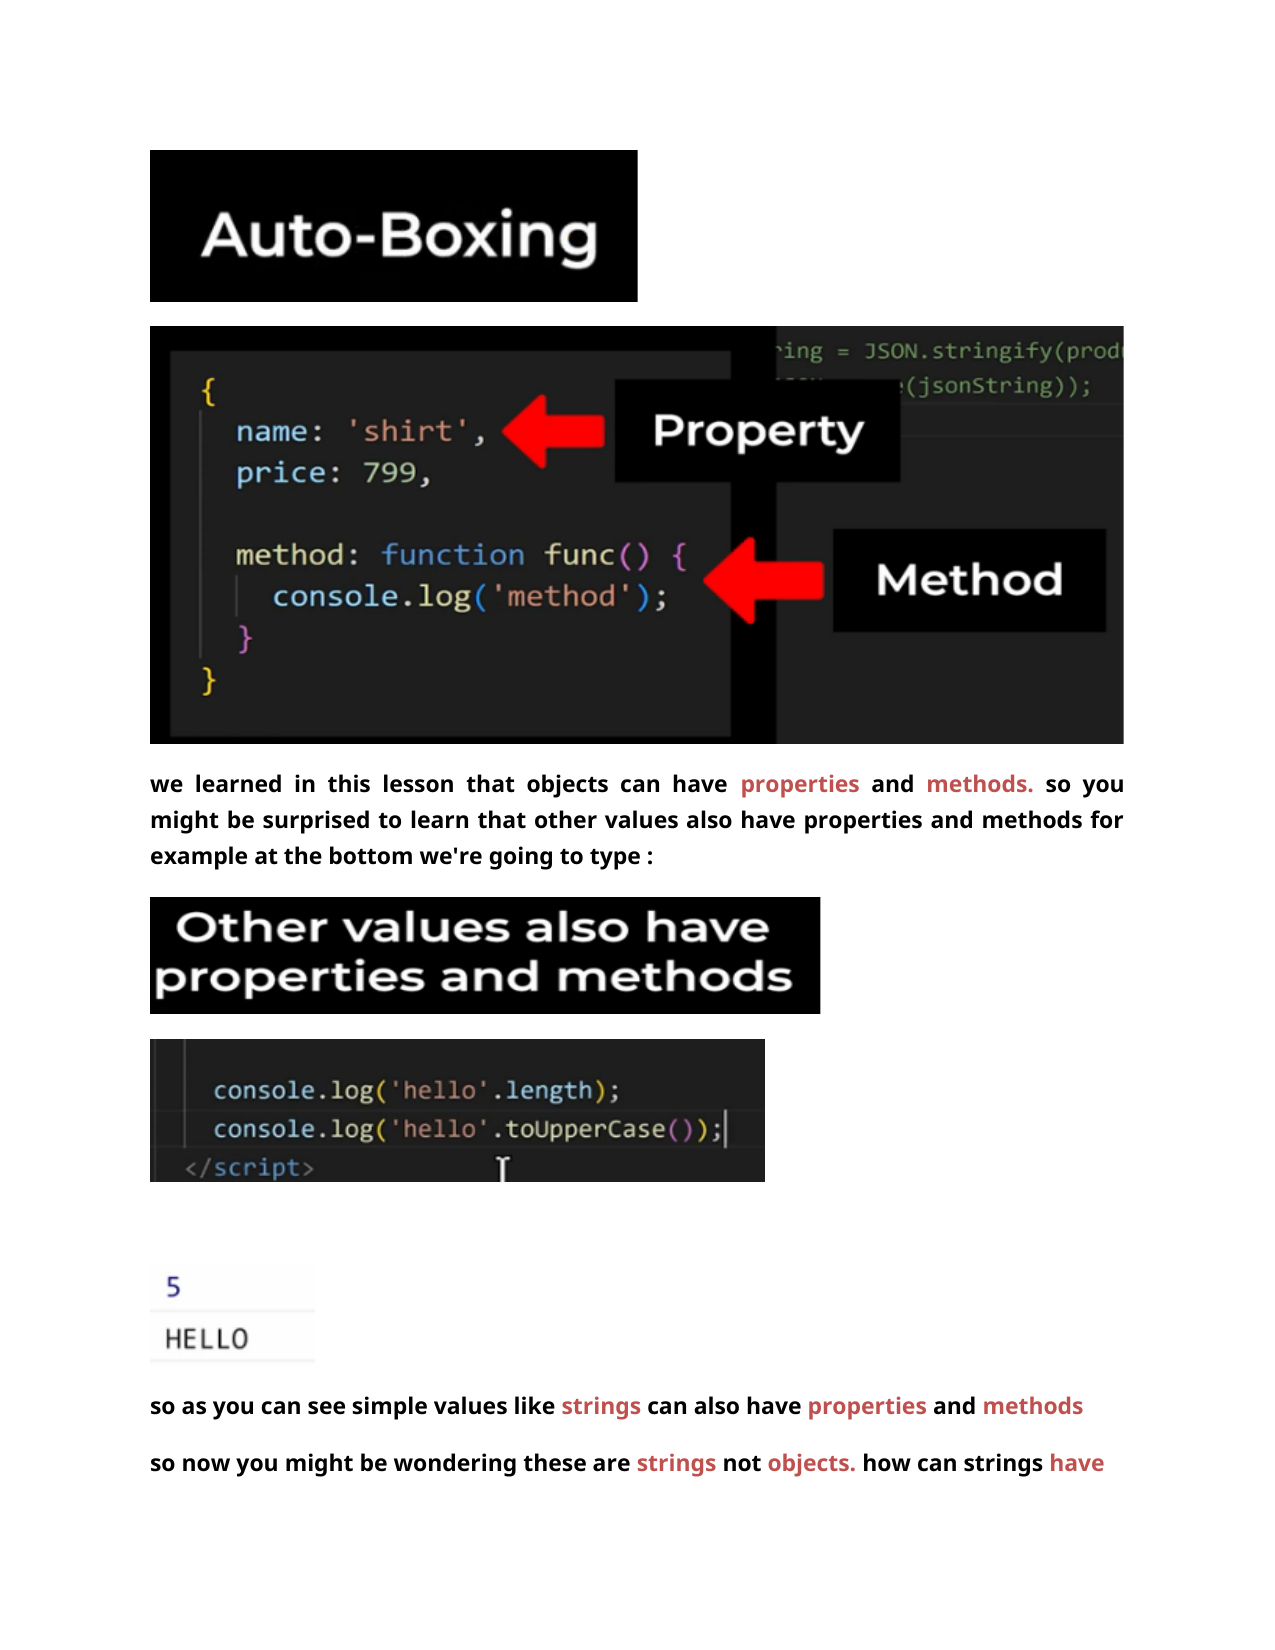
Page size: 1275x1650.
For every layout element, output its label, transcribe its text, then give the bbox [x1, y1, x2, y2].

picture [150, 897, 821, 1014]
picture [150, 1039, 765, 1182]
picture [150, 150, 638, 302]
text so now you might be wondering these are strings not objects. how can strings have [150, 1447, 1125, 1478]
picture [150, 326, 1124, 744]
text we learned in this lesson that objects can have properties and methods. so you might be surprised to learn that other values also have properties and methods for example at the bottom we're going to type : [150, 768, 1125, 872]
picture [150, 1263, 315, 1366]
text so as you can see simple values like strings can also have properties and methods [150, 1390, 1125, 1422]
